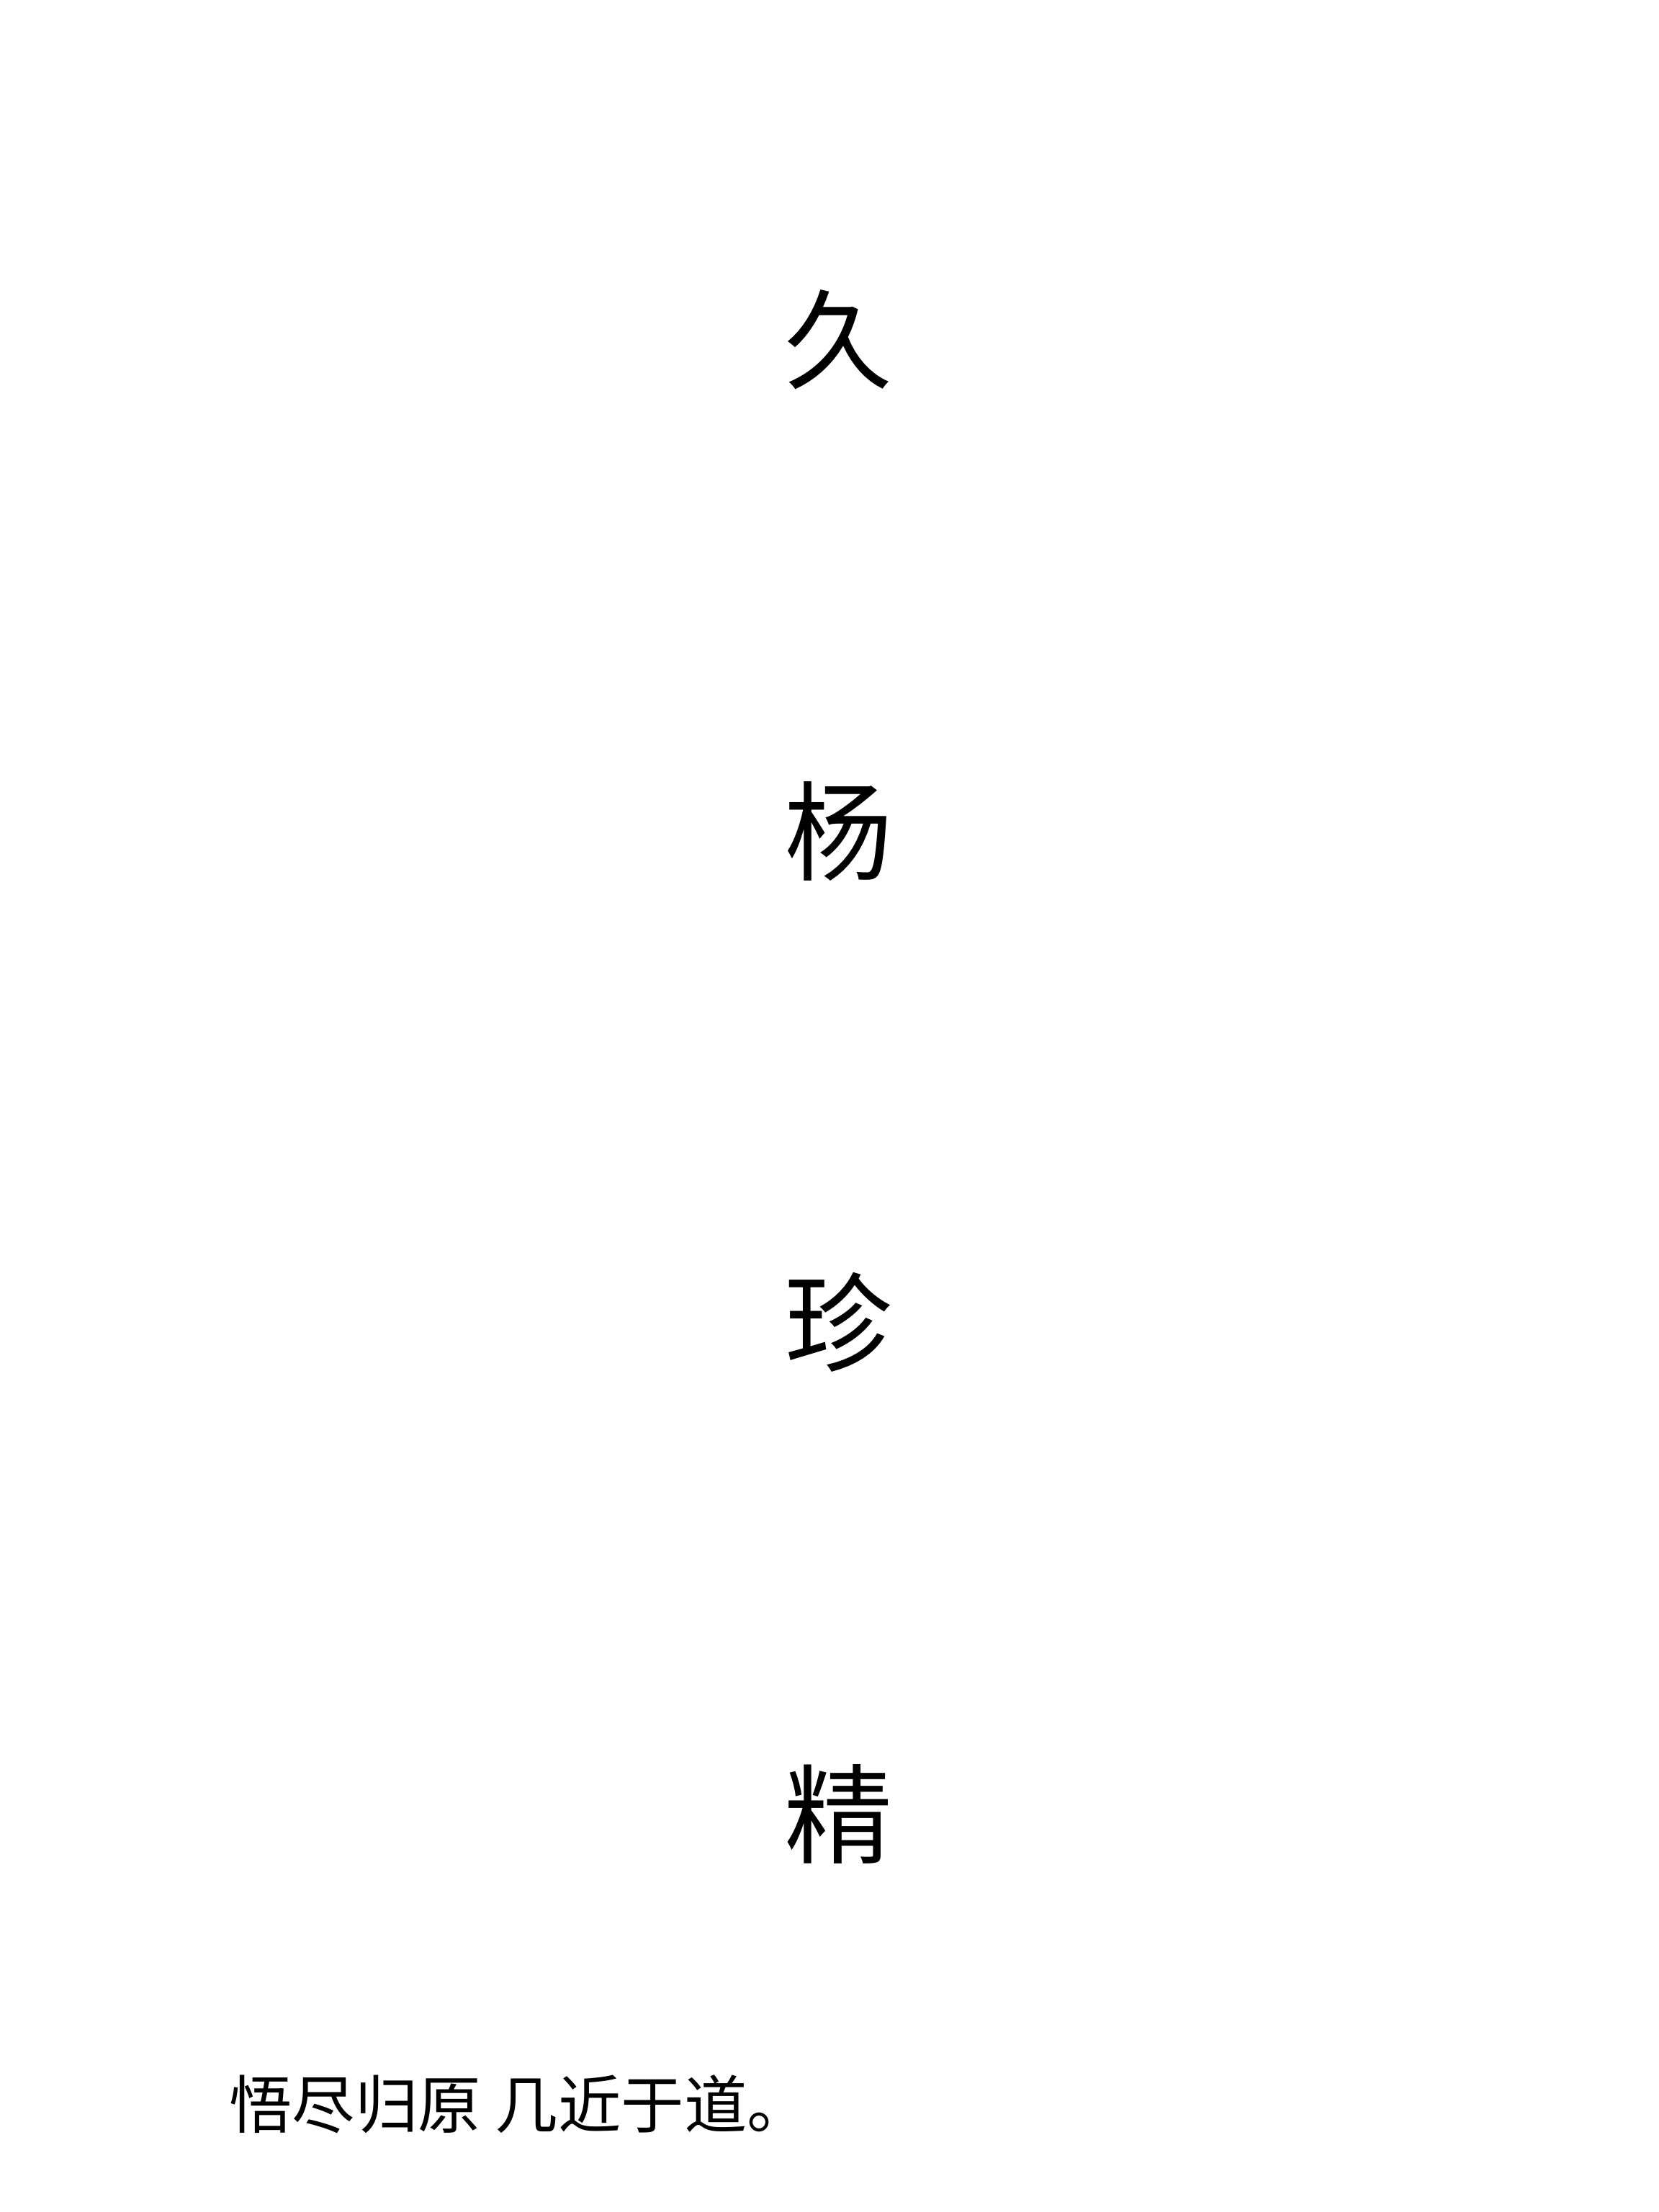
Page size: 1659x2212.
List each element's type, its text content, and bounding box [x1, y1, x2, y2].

text 悟尽归原 几近于道。 [71, 2054, 1604, 2147]
text 精 [71, 1726, 1604, 1889]
text 久 [71, 251, 1604, 415]
text 珍 [71, 1234, 1604, 1398]
text 杨 [71, 743, 1604, 907]
